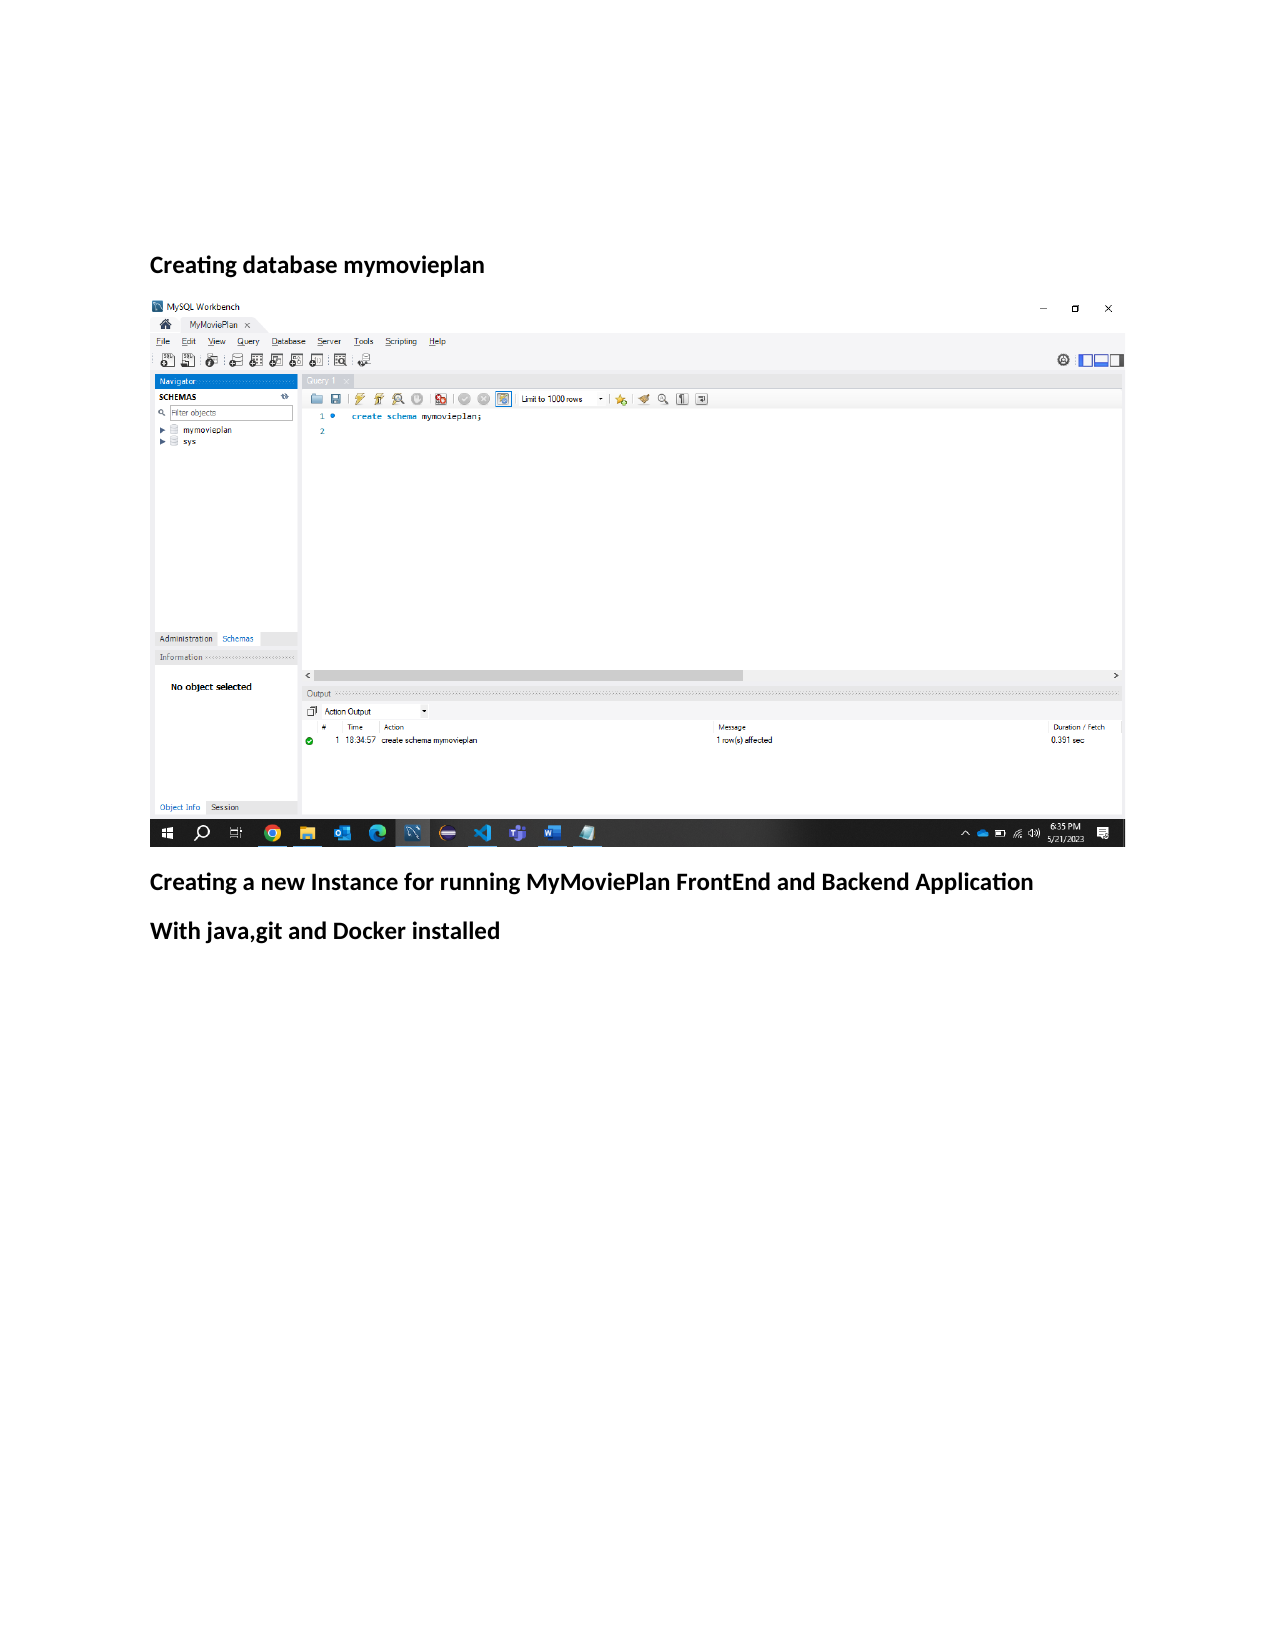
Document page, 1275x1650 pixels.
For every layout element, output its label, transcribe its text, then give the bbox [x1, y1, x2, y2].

text With java,git and Docker installed [150, 915, 1125, 946]
text Creating database mymovieplan [150, 249, 1125, 280]
text Creating a new Instance for running MyMoviePlan FrontEnd and Backend Application [150, 866, 1125, 896]
picture [150, 298, 1125, 847]
